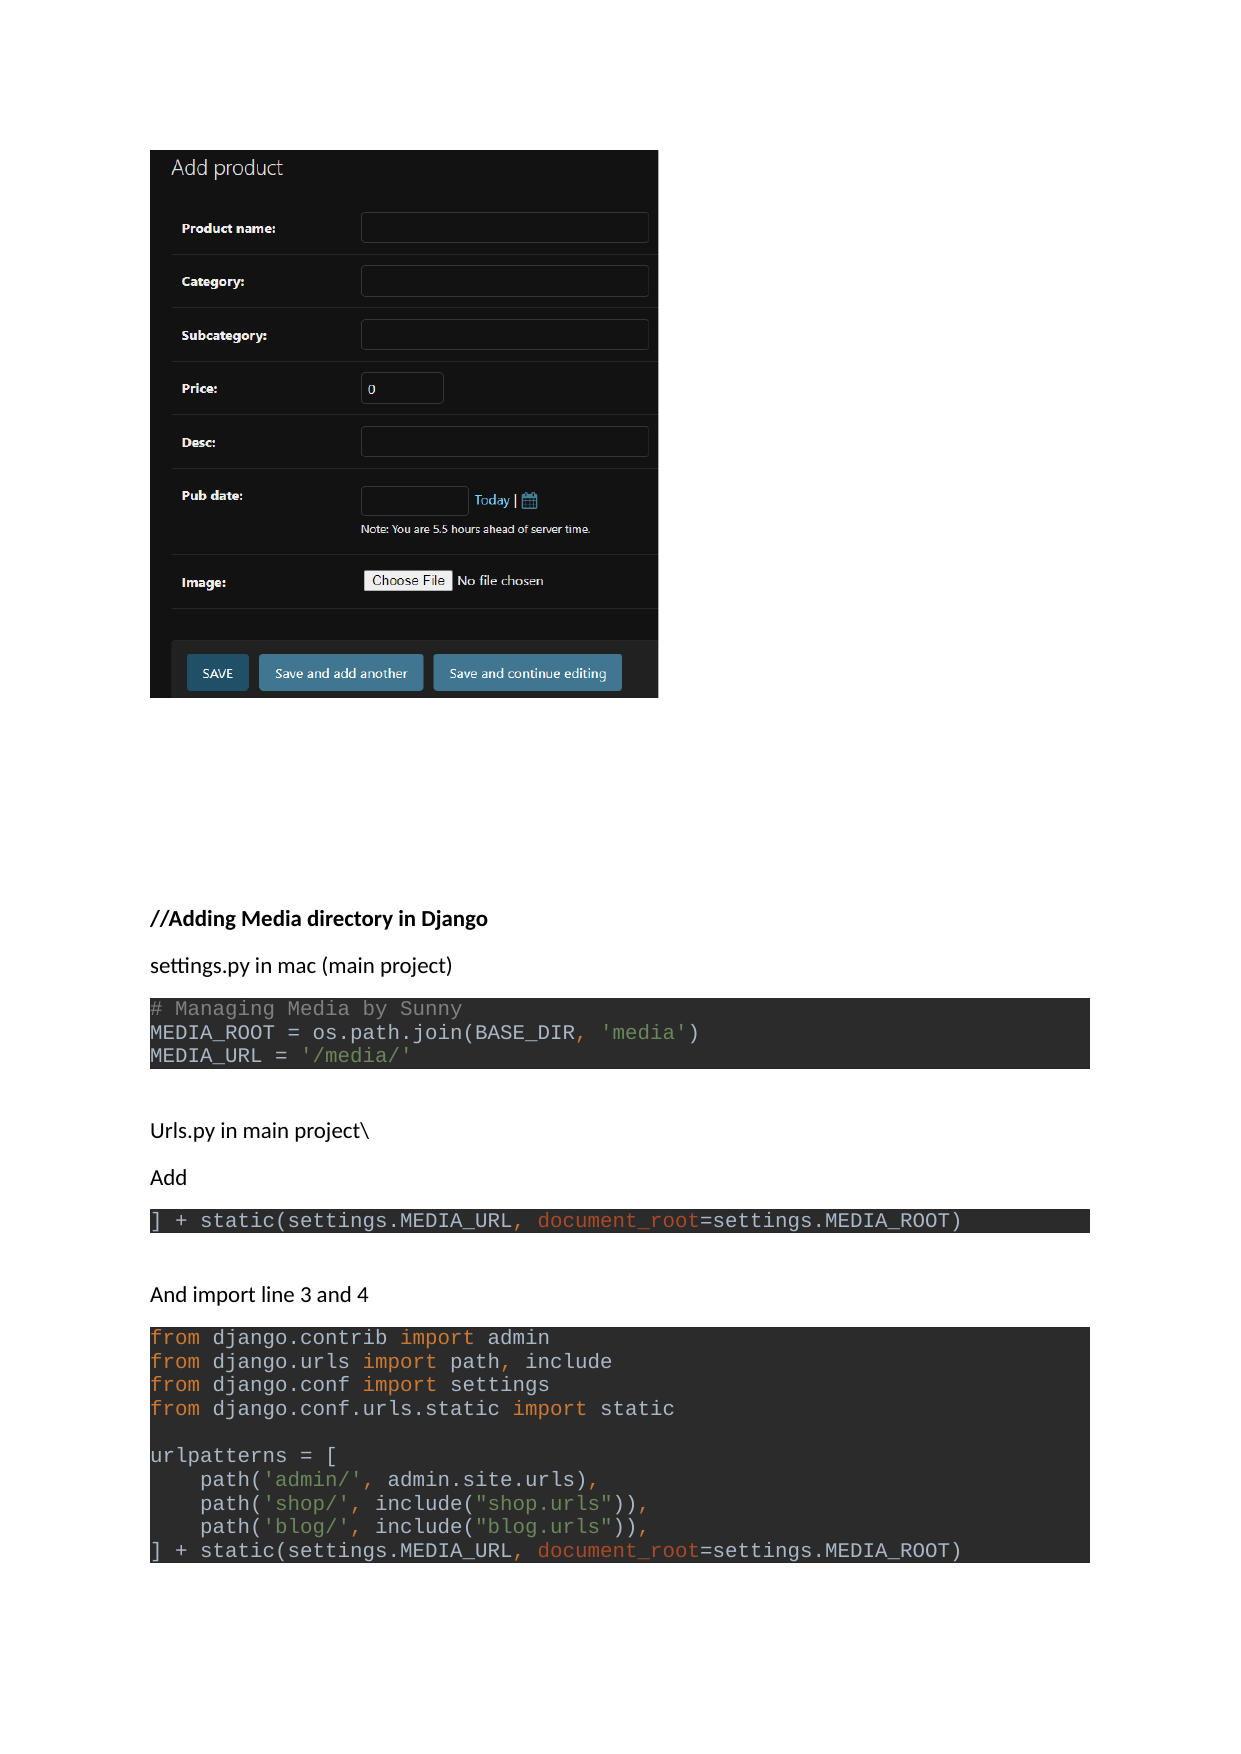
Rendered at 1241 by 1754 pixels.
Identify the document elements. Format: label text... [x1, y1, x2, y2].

picture [150, 150, 659, 698]
text settings.py in mac (main project) [150, 951, 1090, 979]
text //Adding Media directory in Django [150, 904, 1090, 932]
text And import line 3 and 4 [150, 1280, 1090, 1308]
text ] + static(settings.MEDIA_URL, document_root=settings.MEDIA_ROOT) [150, 1209, 1090, 1233]
text Urls.py in main project\ [150, 1116, 1090, 1144]
text from django.contrib import admin from django.urls import path, include from django.conf import settings from django.conf.urls.static import static urlpatterns = [ path('admin/', admin.site.urls), path('shop/', include("shop.urls")), path('blog/', include("blog.urls")), ] + static(settings.MEDIA_URL, document_root=settings.MEDIA_ROOT) [150, 1327, 1090, 1563]
text # Managing Media by Sunny MEDIA_ROOT = os.path.join(BASE_DIR, 'media') MEDIA_URL = '/media/' [150, 998, 1090, 1069]
text Add [150, 1163, 1090, 1191]
